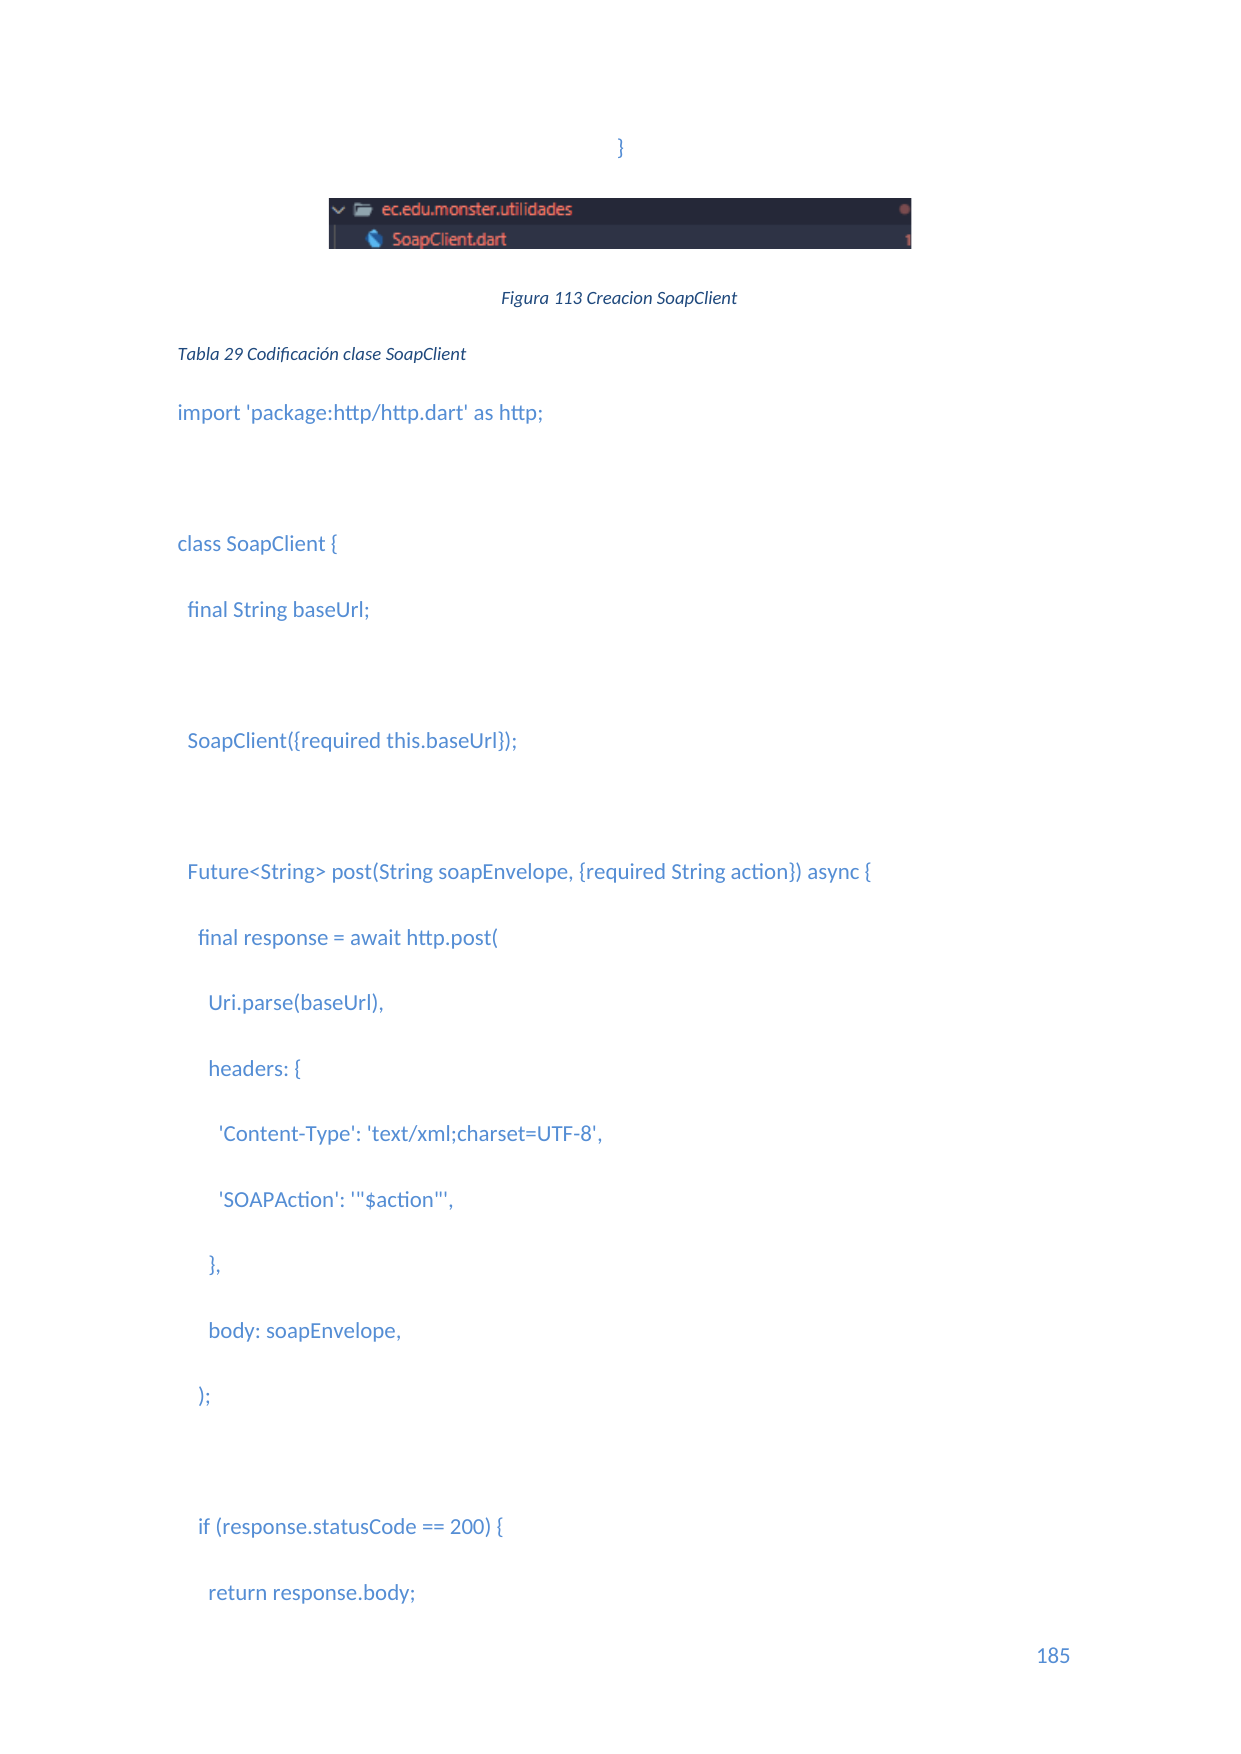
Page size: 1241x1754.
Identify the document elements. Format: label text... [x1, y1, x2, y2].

text 'SOAPAction': '"$action"', [177, 1185, 1063, 1213]
text return response.body; [177, 1578, 1063, 1606]
text headers: { [177, 1054, 1063, 1082]
text body: soapEnvelope, [177, 1316, 1063, 1344]
text final String baseUrl; [177, 595, 1063, 623]
text }, [177, 1250, 1063, 1278]
text } [177, 133, 1063, 161]
text 'Content-Type': 'text/xml;charset=UTF-8', [177, 1119, 1063, 1147]
picture [328, 198, 912, 249]
text ); [177, 1381, 1063, 1409]
text Future<String> post(String soapEnvelope, {required String action}) async { [177, 857, 1063, 885]
text SoapClient({required this.baseUrl}); [177, 726, 1063, 754]
text Uri.parse(baseUrl), [177, 988, 1063, 1016]
text if (response.statusCode == 200) { [177, 1512, 1063, 1540]
text Figura 113 Creacion SoapClient [177, 286, 1063, 309]
text final response = await http.post( [177, 923, 1063, 951]
text class SoapClient { [177, 529, 1063, 557]
text import 'package:http/http.dart' as http; [177, 398, 1063, 426]
text Tabla 29 Codificación clase SoapClient [177, 342, 1063, 365]
